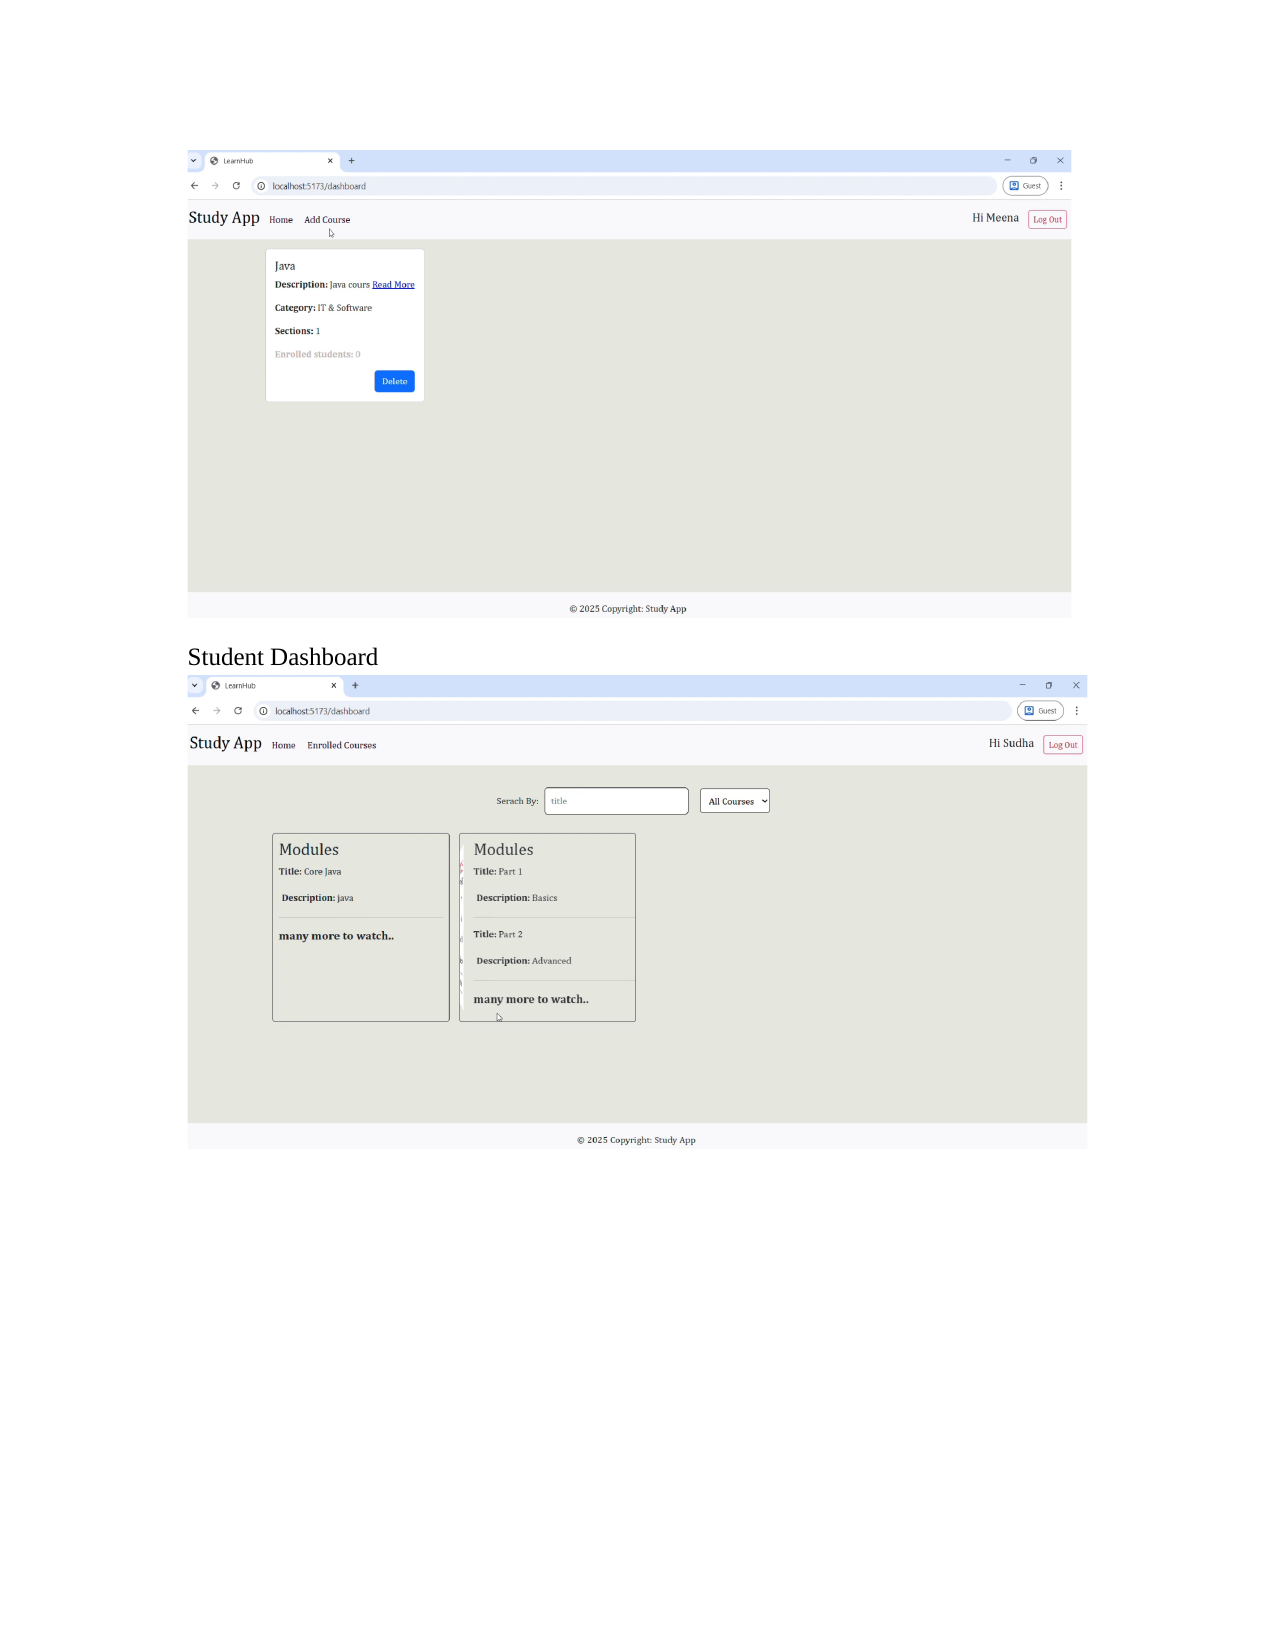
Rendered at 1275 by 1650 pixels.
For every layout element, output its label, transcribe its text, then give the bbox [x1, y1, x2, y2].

picture [187, 675, 1088, 1149]
text Student Dashboard [187, 642, 1087, 675]
picture [187, 150, 1072, 618]
